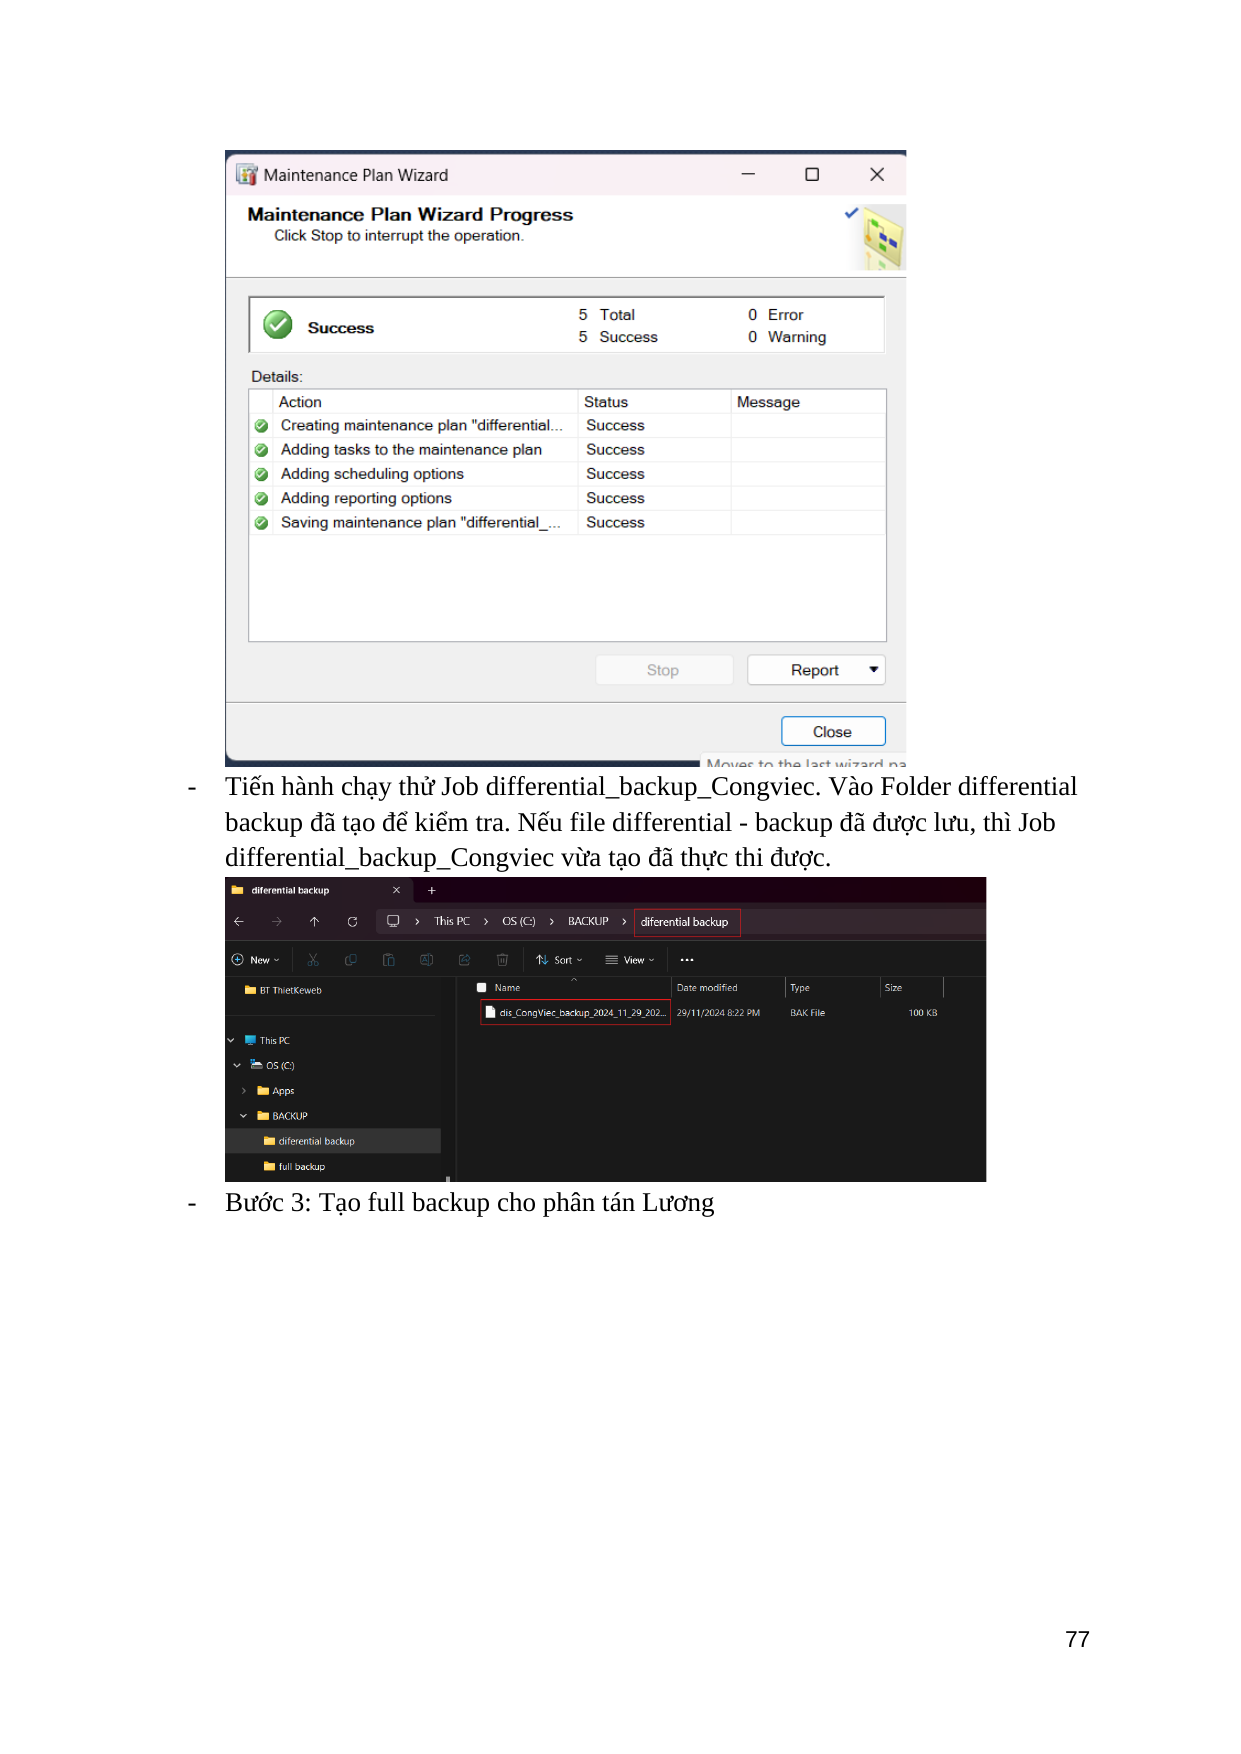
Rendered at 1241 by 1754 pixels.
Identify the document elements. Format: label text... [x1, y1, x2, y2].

list Bước 3: Tạo full backup cho phân tán Lương [187, 1186, 1090, 1217]
picture [225, 877, 987, 1182]
picture [225, 150, 907, 767]
list Tiến hành chạy thử Job differential_backup_Congviec. Vào Folder differential backup đã tạo để kiểm tra. Nếu file differential - backup đã được lưu, thì Job differential_backup_Congviec vừa tạo đã thực thi được. [187, 770, 1090, 873]
